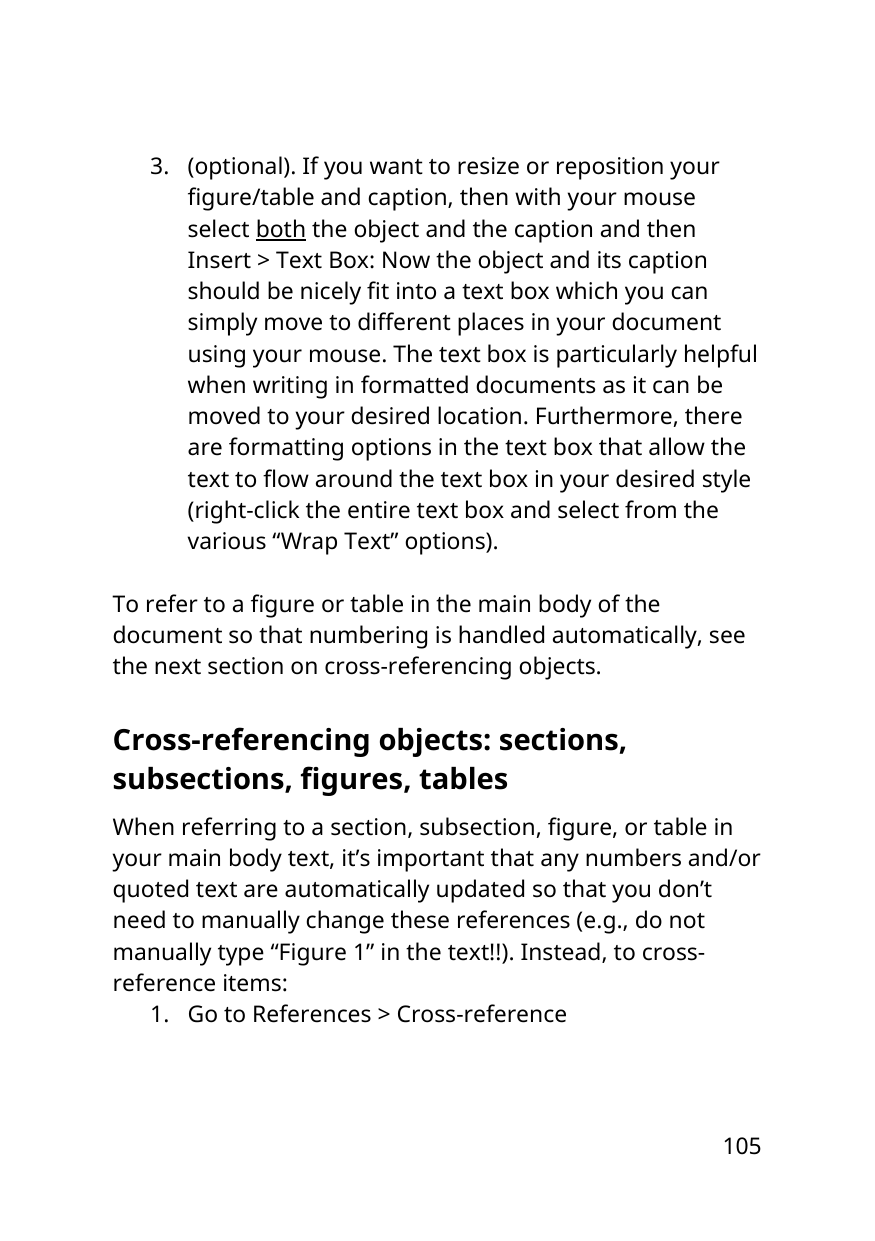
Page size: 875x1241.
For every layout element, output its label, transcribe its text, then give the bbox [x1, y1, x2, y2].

text When referring to a section, subsection, figure, or table in your main body text, it’s important that any numbers and/or quoted text are automatically updated so that you don’t need to manually change these references (e.g., do not manually type “Figure 1” in the text!!). Instead, to cross-reference items: [112, 811, 762, 998]
list (optional). If you want to resize or reposition your figure/table and caption, then with your mouse select both the object and the caption and then Insert > Text Box: Now the object and its caption should be nicely fit into a text box which you can simply move to different places in your document using your mouse. The text box is particularly helpful when writing in formatted documents as it can be moved to your desired location. Furthermore, there are formatting options in the text box that allow the text to flow around the text box in your desired style (right-click the entire text box and select from the various “Wrap Text” options). [150, 150, 762, 556]
list Go to References > Cross-reference [150, 998, 762, 1029]
subtitle Cross-referencing objects: sections, subsections, figures, tables [112, 719, 762, 798]
text To refer to a figure or table in the main body of the document so that numbering is handled automatically, see the next section on cross-referencing objects. [112, 587, 762, 681]
